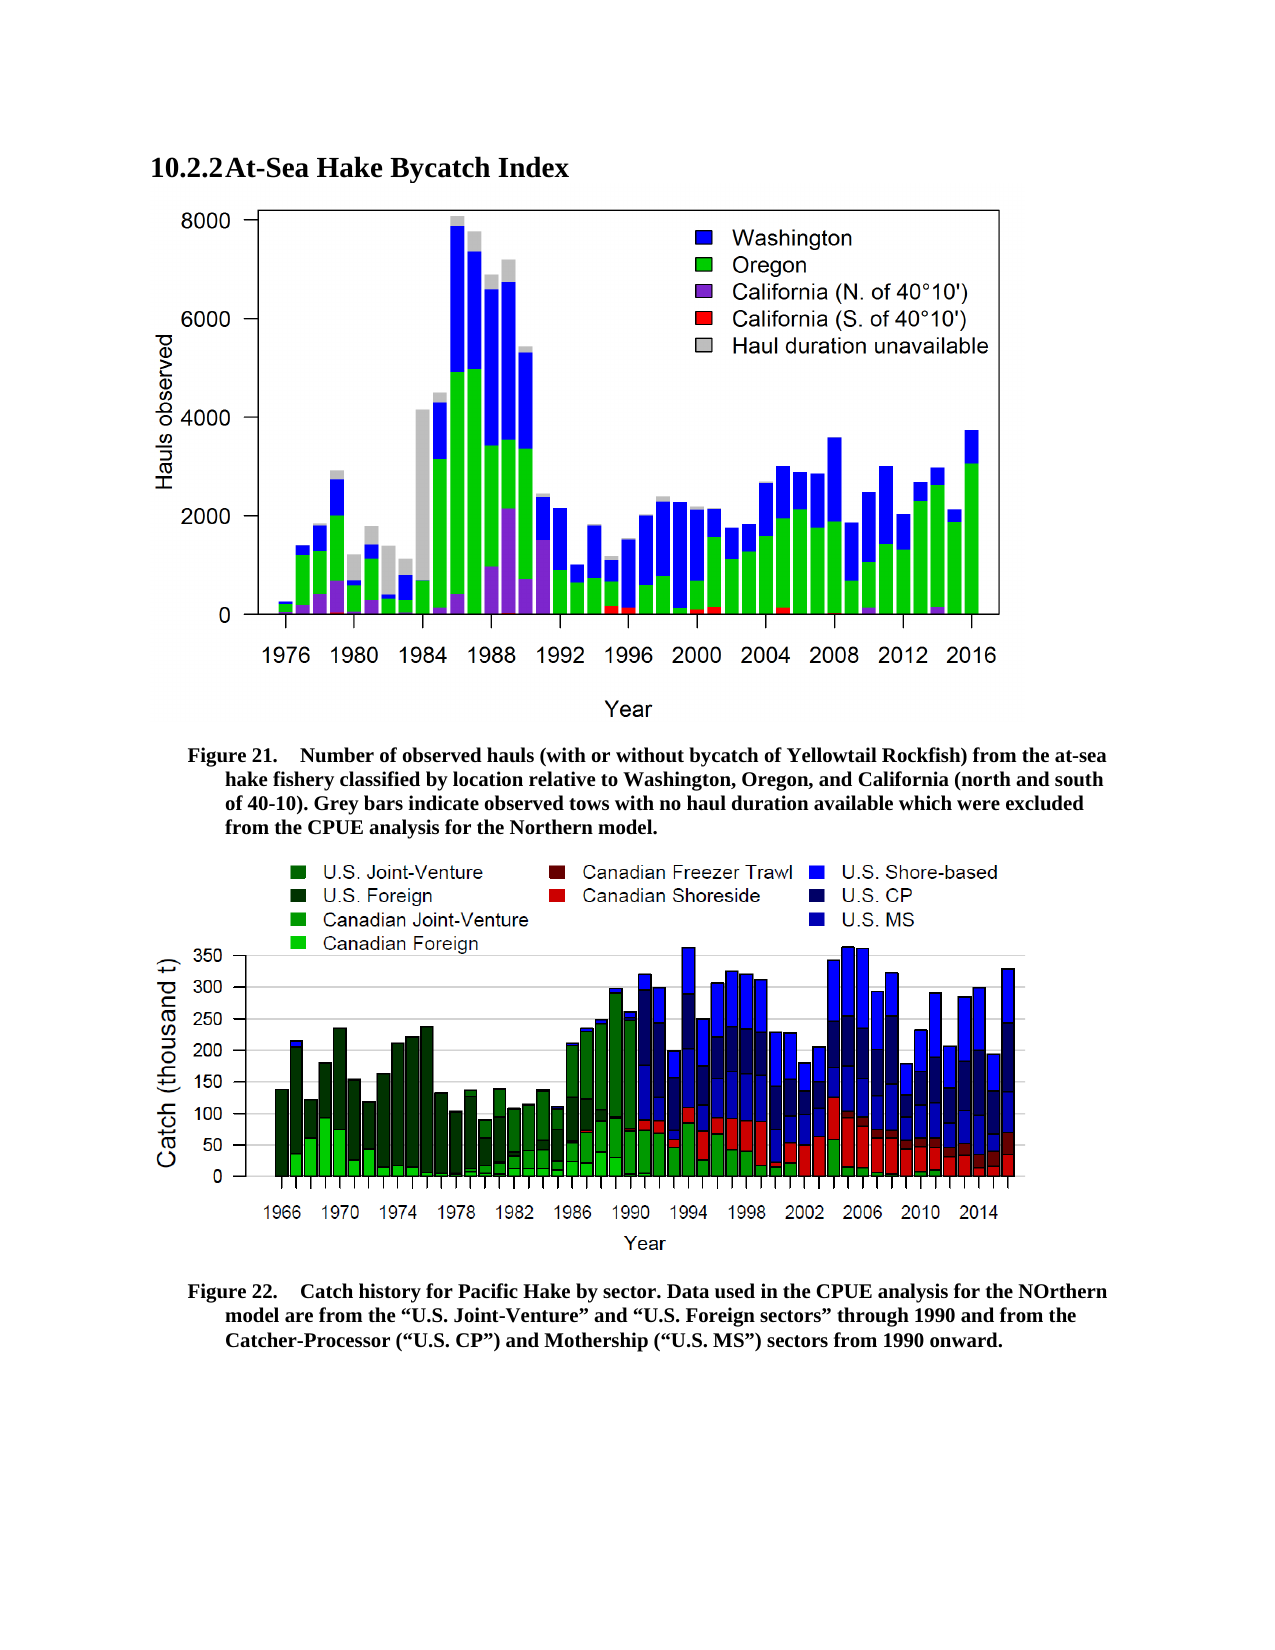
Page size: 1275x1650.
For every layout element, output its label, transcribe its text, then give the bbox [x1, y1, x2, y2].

picture [150, 183, 1025, 722]
text Number of observed hauls (with or without bycatch of Yellowtail Rockfish) from the at-sea hake fishery classified by location relative to Washington, Oregon, and California (north and south of 40-10). Grey bars indicate observed tows with no haul duration available which were excluded from the CPUE analysis for the Northern model. [187, 743, 1125, 839]
text Catch history for Pacific Hake by sector. Data used in the CPUE analysis for the NOrthern model are from the “U.S. Joint-Venture” and “U.S. Foreign sectors” through 1990 and from the Catcher-Processor (“U.S. CP”) and Mothership (“U.S. MS”) sectors from 1990 onward. [187, 1279, 1125, 1352]
subtitle At-Sea Hake Bycatch Index [150, 150, 1125, 183]
picture [150, 851, 1025, 1259]
